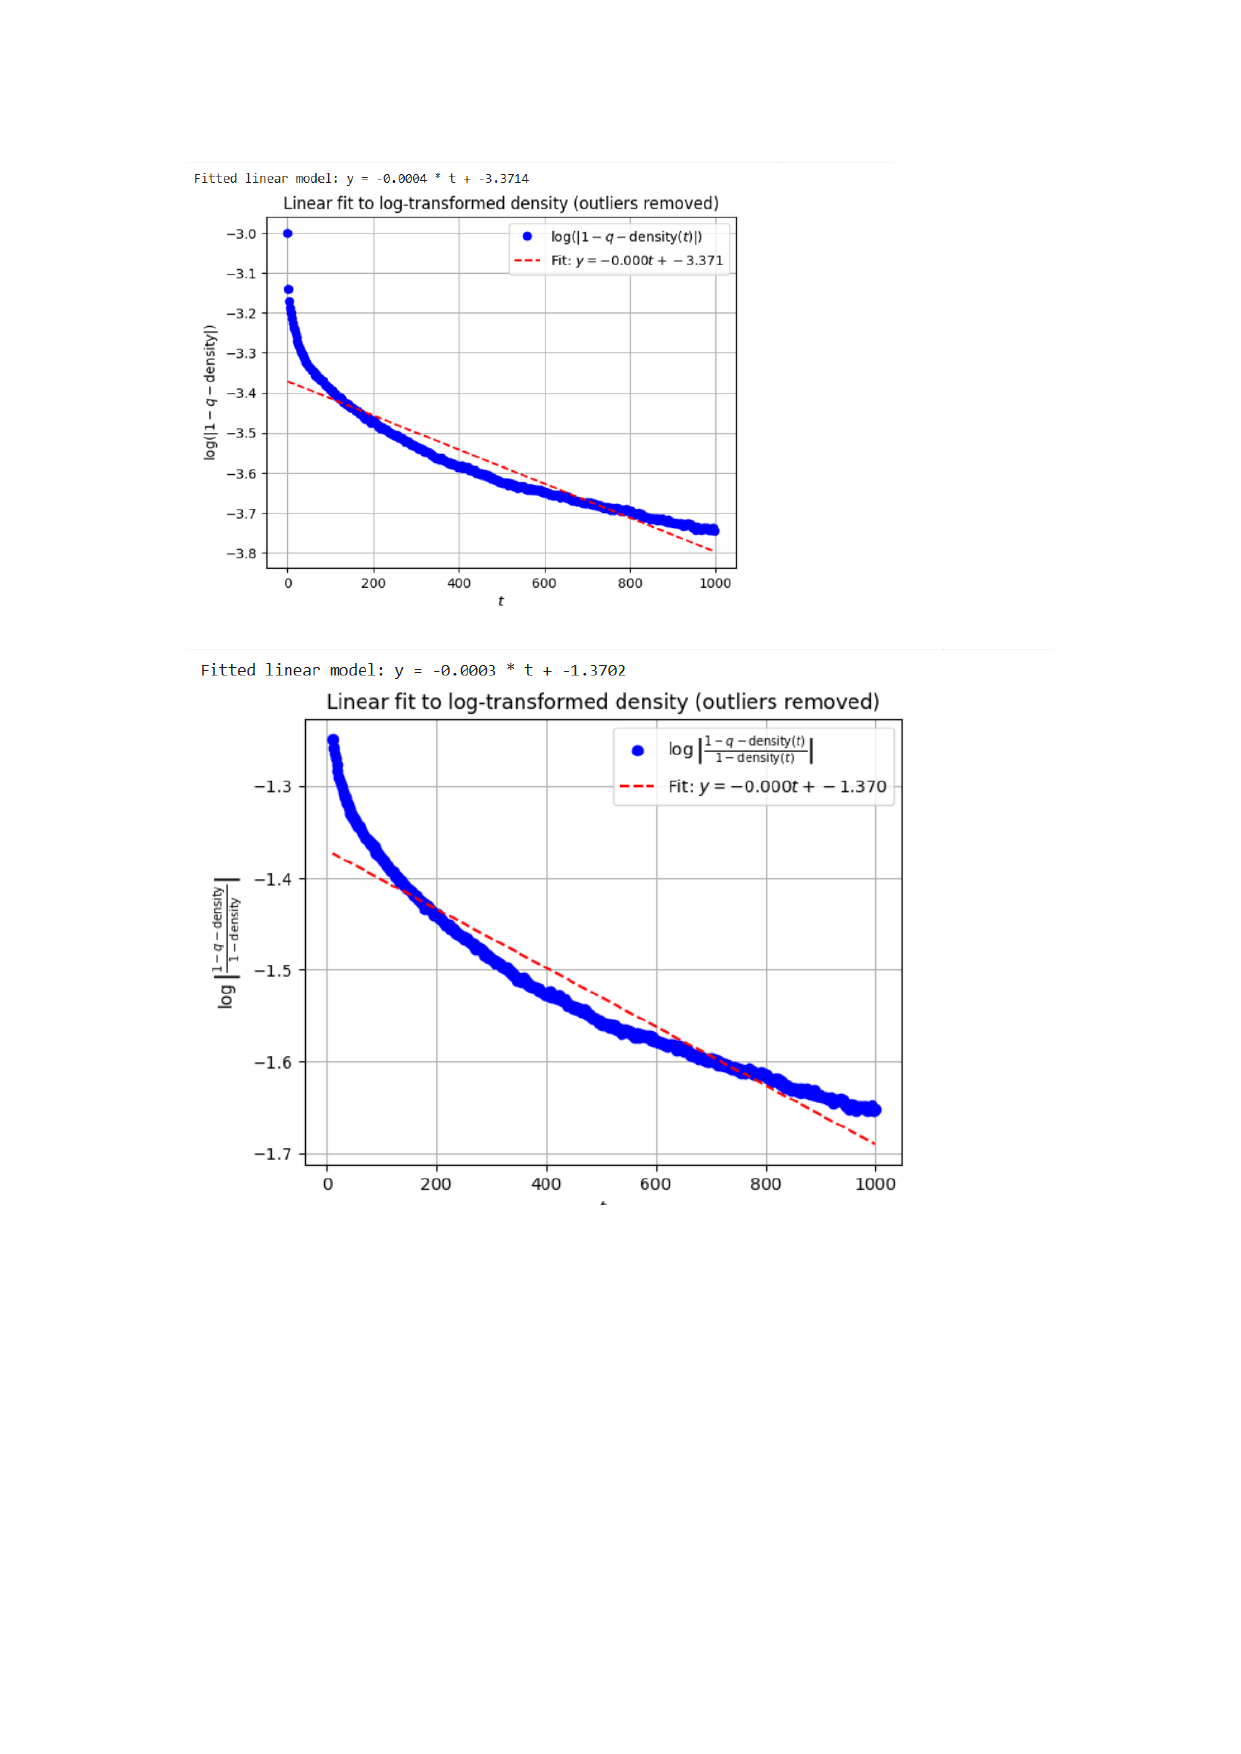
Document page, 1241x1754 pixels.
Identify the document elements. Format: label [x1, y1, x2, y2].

picture [187, 649, 1053, 1205]
picture [187, 162, 895, 620]
